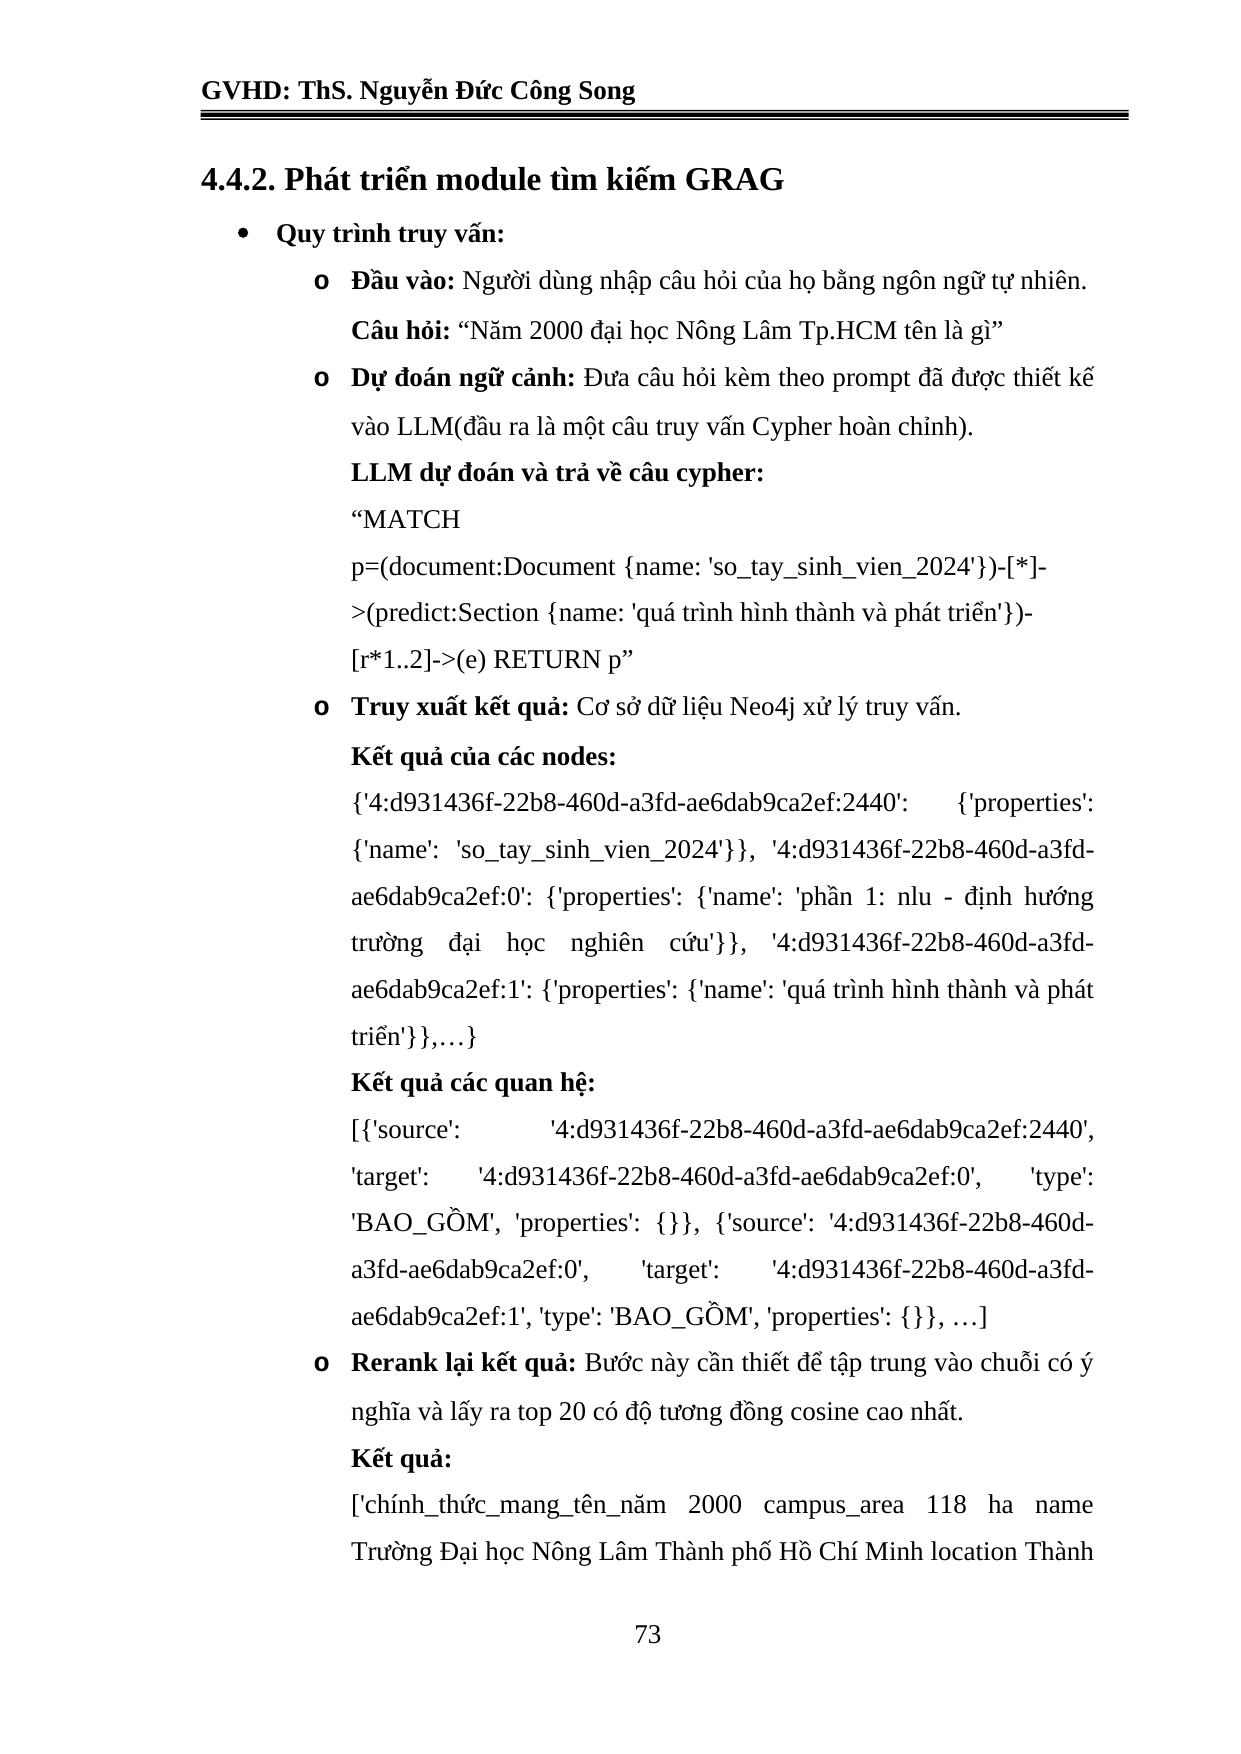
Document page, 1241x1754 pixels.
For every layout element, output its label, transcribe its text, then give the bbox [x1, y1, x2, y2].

list {'4:d931436f-22b8-460d-a3fd-ae6dab9ca2ef:2440': {'properties': {'name': 'so_tay_sinh_vien_2024'}}, '4:d931436f-22b8-460d-a3fd-ae6dab9ca2ef:0': {'properties': {'name': 'phần 1: nlu - định hướng trường đại học nghiên cứu'}}, '4:d931436f-22b8-460d-a3fd-ae6dab9ca2ef:1': {'properties': {'name': 'quá trình hình thành và phát triển'}},…} [351, 786, 1094, 1051]
list Kết quả của các nodes: [351, 740, 1094, 771]
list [351, 1489, 1094, 1566]
list [{'source': '4:d931436f-22b8-460d-a3fd-ae6dab9ca2ef:2440', 'target': '4:d931436f-22b8-460d-a3fd-ae6dab9ca2ef:0', 'type': 'BAO_GỒM', 'properties': {}}, {'source': '4:d931436f-22b8-460d-a3fd-ae6dab9ca2ef:0', 'target': '4:d931436f-22b8-460d-a3fd-ae6dab9ca2ef:1', 'type': 'BAO_GỒM', 'properties': {}}, …] [351, 1113, 1094, 1331]
list p=(document:Document {name: 'so_tay_sinh_vien_2024'})-[*]->(predict:Section {name: 'quá trình hình thành và phát triển'})-[r*1..2]->(e) RETURN p” [351, 549, 1094, 674]
list “MATCH [351, 503, 1094, 534]
list Đầu vào: Người dùng nhập câu hỏi của họ bằng ngôn ngữ tự nhiên. [313, 264, 1094, 297]
list LLM dự đoán và trả về câu cypher: [351, 456, 1094, 487]
list Rerank lại kết quả: Bước này cần thiết để tập trung vào chuỗi có ý nghĩa và lấy ra top 20 có độ tương đồng cosine cao nhất. [313, 1346, 1094, 1426]
list Kết quả: [351, 1442, 1094, 1473]
list Quy trình truy vấn: [238, 217, 1094, 248]
list Dự đoán ngữ cảnh: Đưa câu hỏi kèm theo prompt đã được thiết kế vào LLM(đầu ra là một câu truy vấn Cypher hoàn chỉnh). [313, 361, 1094, 441]
subtitle Phát triển module tìm kiếm GRAG [201, 159, 1094, 198]
list Truy xuất kết quả: Cơ sở dữ liệu Neo4j xử lý truy vấn. [313, 689, 1094, 723]
list Kết quả các quan hệ: [351, 1066, 1094, 1097]
list Câu hỏi: “Năm 2000 đại học Nông Lâm Tp.HCM tên là gì” [351, 314, 1094, 345]
